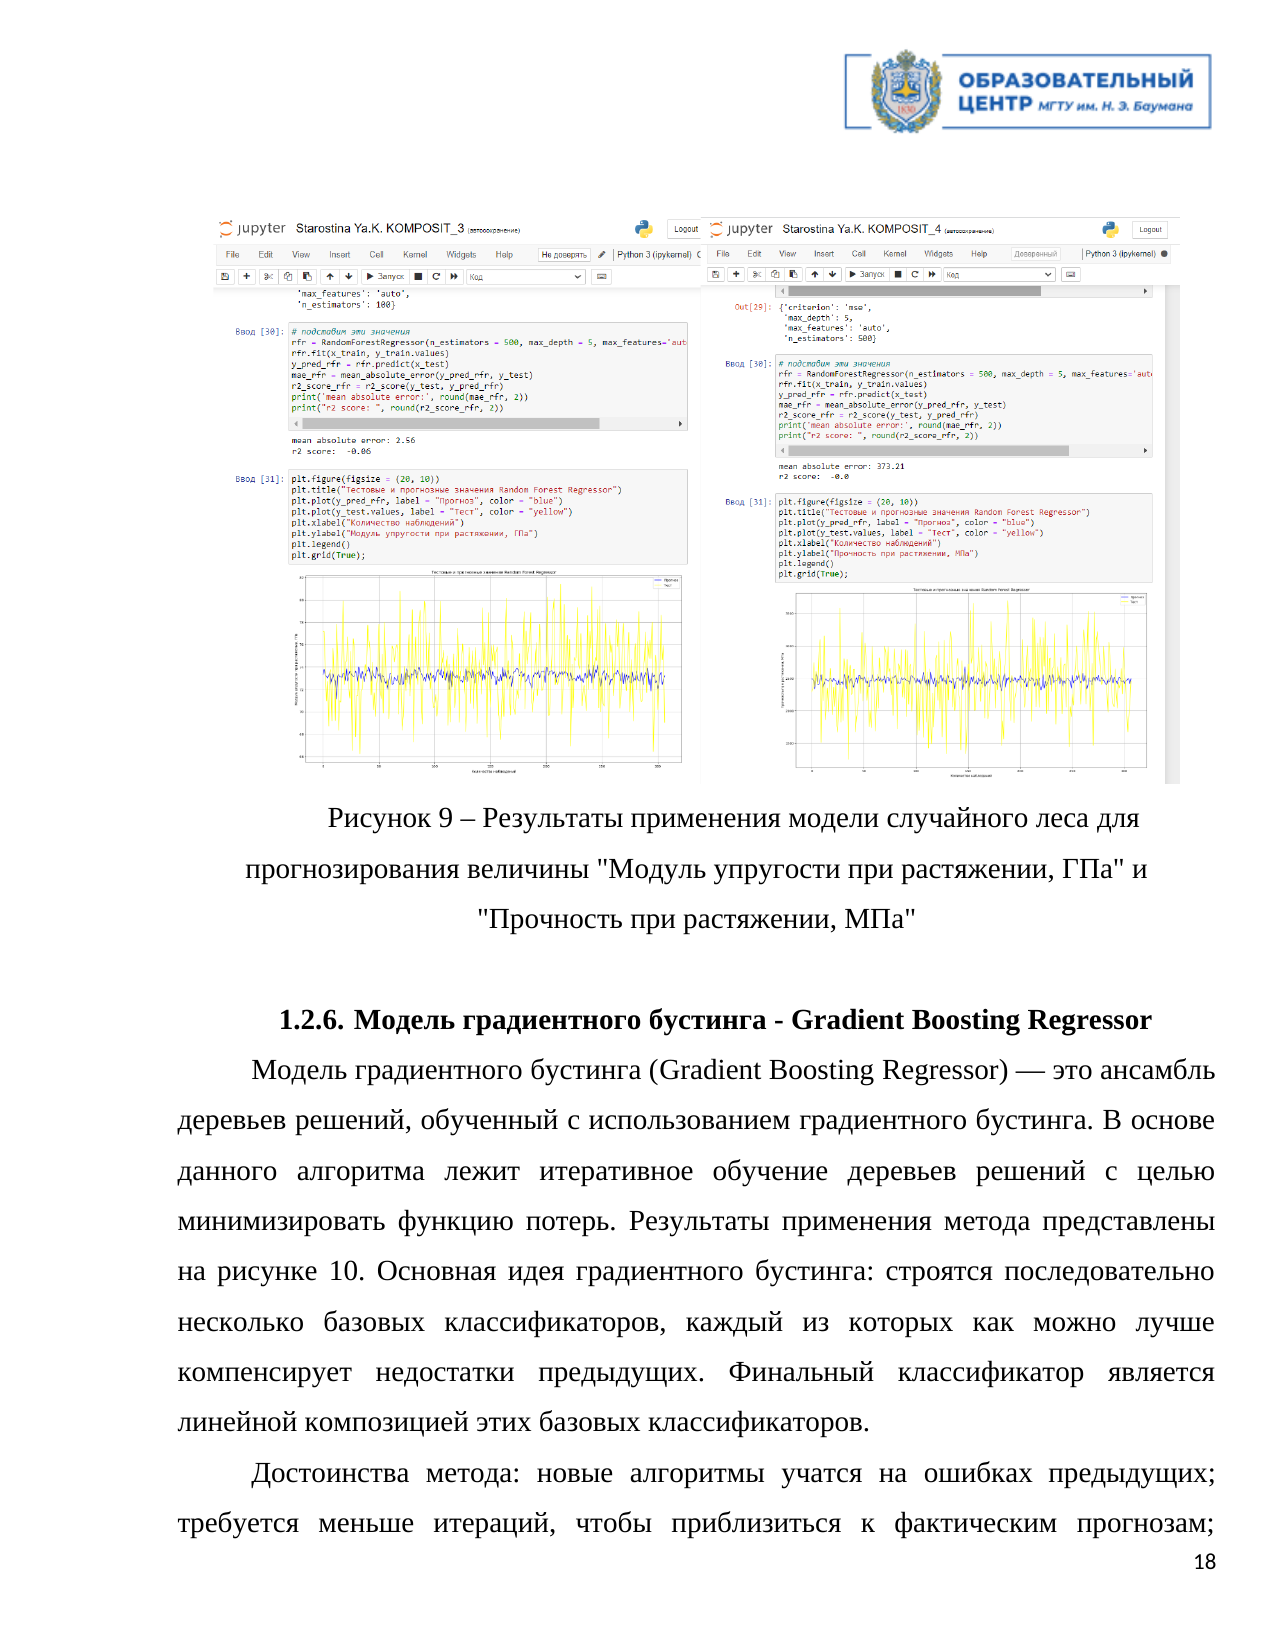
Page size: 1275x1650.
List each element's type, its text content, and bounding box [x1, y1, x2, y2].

picture [213, 215, 1180, 784]
text Рисунок 9 – Результаты применения модели случайного леса для прогнозирования величины "Модуль упругости при растяжении, ГПа" и "Прочность при растяжении, МПа" [177, 801, 1216, 935]
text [177, 1455, 1216, 1538]
text Модель градиентного бустинга (Gradient Boosting Regressor) — это ансамбль деревьев решений, обученный с использованием градиентного бустинга. В основе данного алгоритма лежит итеративное обучение деревьев решений с целью минимизировать функцию потерь. Результаты применения метода представлены на рисунке 10. Основная идея градиентного бустинга: строятся последовательно несколько базовых классификаторов, каждый из которых как можно лучше компенсирует недостатки предыдущих. Финальный классификатор является линейной композицией этих базовых классификаторов. [177, 1052, 1216, 1438]
picture [814, 26, 1262, 149]
list Модель градиентного бустинга - Gradient Boosting Regressor [215, 1002, 1216, 1035]
